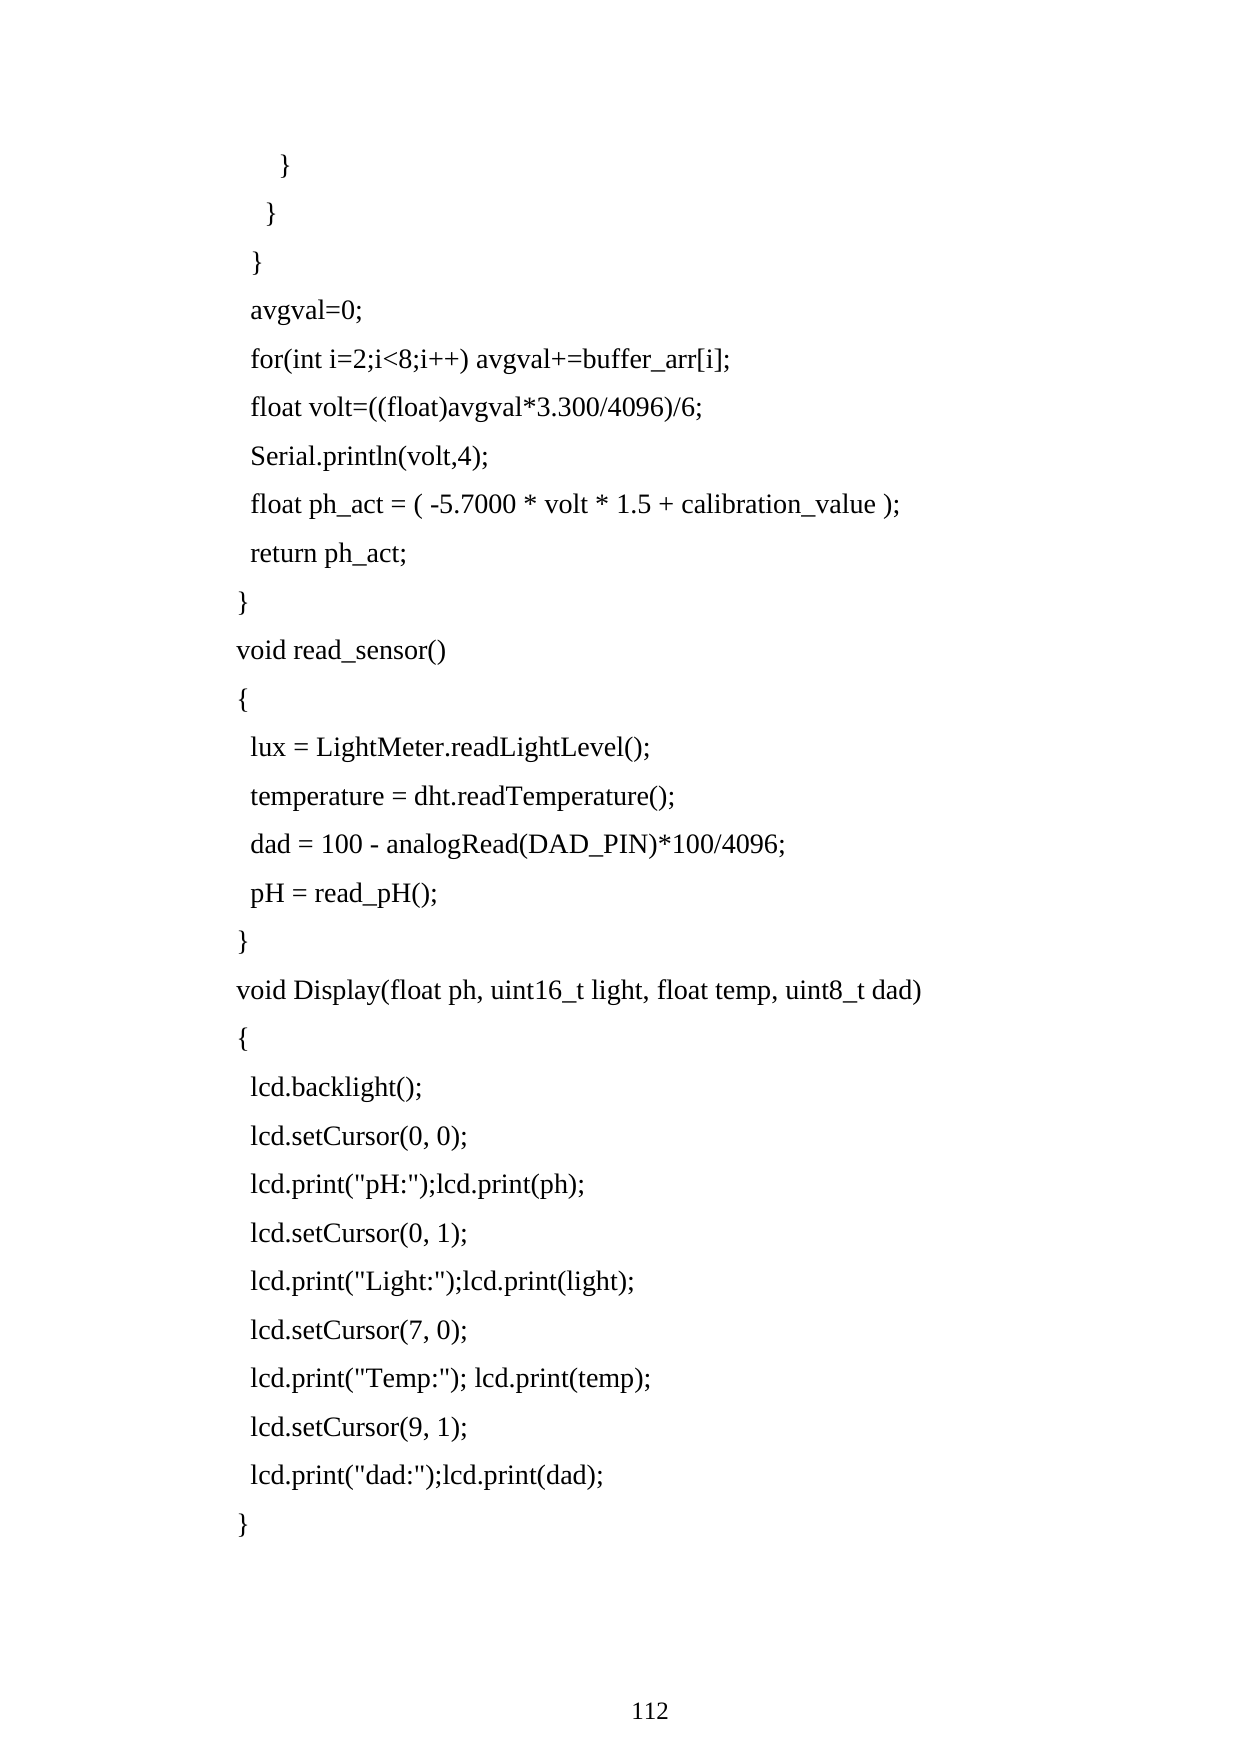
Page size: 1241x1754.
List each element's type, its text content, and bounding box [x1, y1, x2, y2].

text return ph_act; [177, 536, 1122, 568]
text { [177, 682, 1122, 714]
text lcd.print("Temp:"); lcd.print(temp); [177, 1361, 1122, 1394]
text lcd.print("pH:");lcd.print(ph); [177, 1167, 1122, 1199]
text } [177, 584, 1122, 617]
text lcd.setCursor(0, 1); [177, 1216, 1122, 1248]
text Serial.println(volt,4); [177, 439, 1122, 471]
text lcd.setCursor(9, 1); [177, 1410, 1122, 1442]
text lcd.print("dad:");lcd.print(dad); [177, 1458, 1122, 1491]
text avgval=0; [177, 293, 1122, 326]
text } [177, 245, 1122, 277]
text } [177, 1507, 1122, 1539]
text float ph_act = ( -5.7000 * volt * 1.5 + calibration_value ); [177, 487, 1122, 520]
text lcd.backlight(); [177, 1070, 1122, 1102]
text float volt=((float)avgval*3.300/4096)/6; [177, 390, 1122, 423]
text lcd.setCursor(0, 0); [177, 1118, 1122, 1151]
text dad = 100 - analogRead(DAD_PIN)*100/4096; [177, 827, 1122, 860]
text void read_sensor() [177, 633, 1122, 666]
text temperature = dht.readTemperature(); [177, 779, 1122, 811]
text lcd.print("Light:");lcd.print(light); [177, 1264, 1122, 1297]
text } [177, 148, 1122, 180]
text void Display(float ph, uint16_t light, float temp, uint8_t dad) [177, 973, 1122, 1005]
text lcd.setCursor(7, 0); [177, 1313, 1122, 1345]
text pH = read_pH(); [177, 876, 1122, 908]
text } [177, 196, 1122, 229]
text lux = LightMeter.readLightLevel(); [177, 730, 1122, 763]
text } [177, 924, 1122, 957]
text { [177, 1021, 1122, 1054]
text for(int i=2;i<8;i++) avgval+=buffer_arr[i]; [177, 342, 1122, 374]
